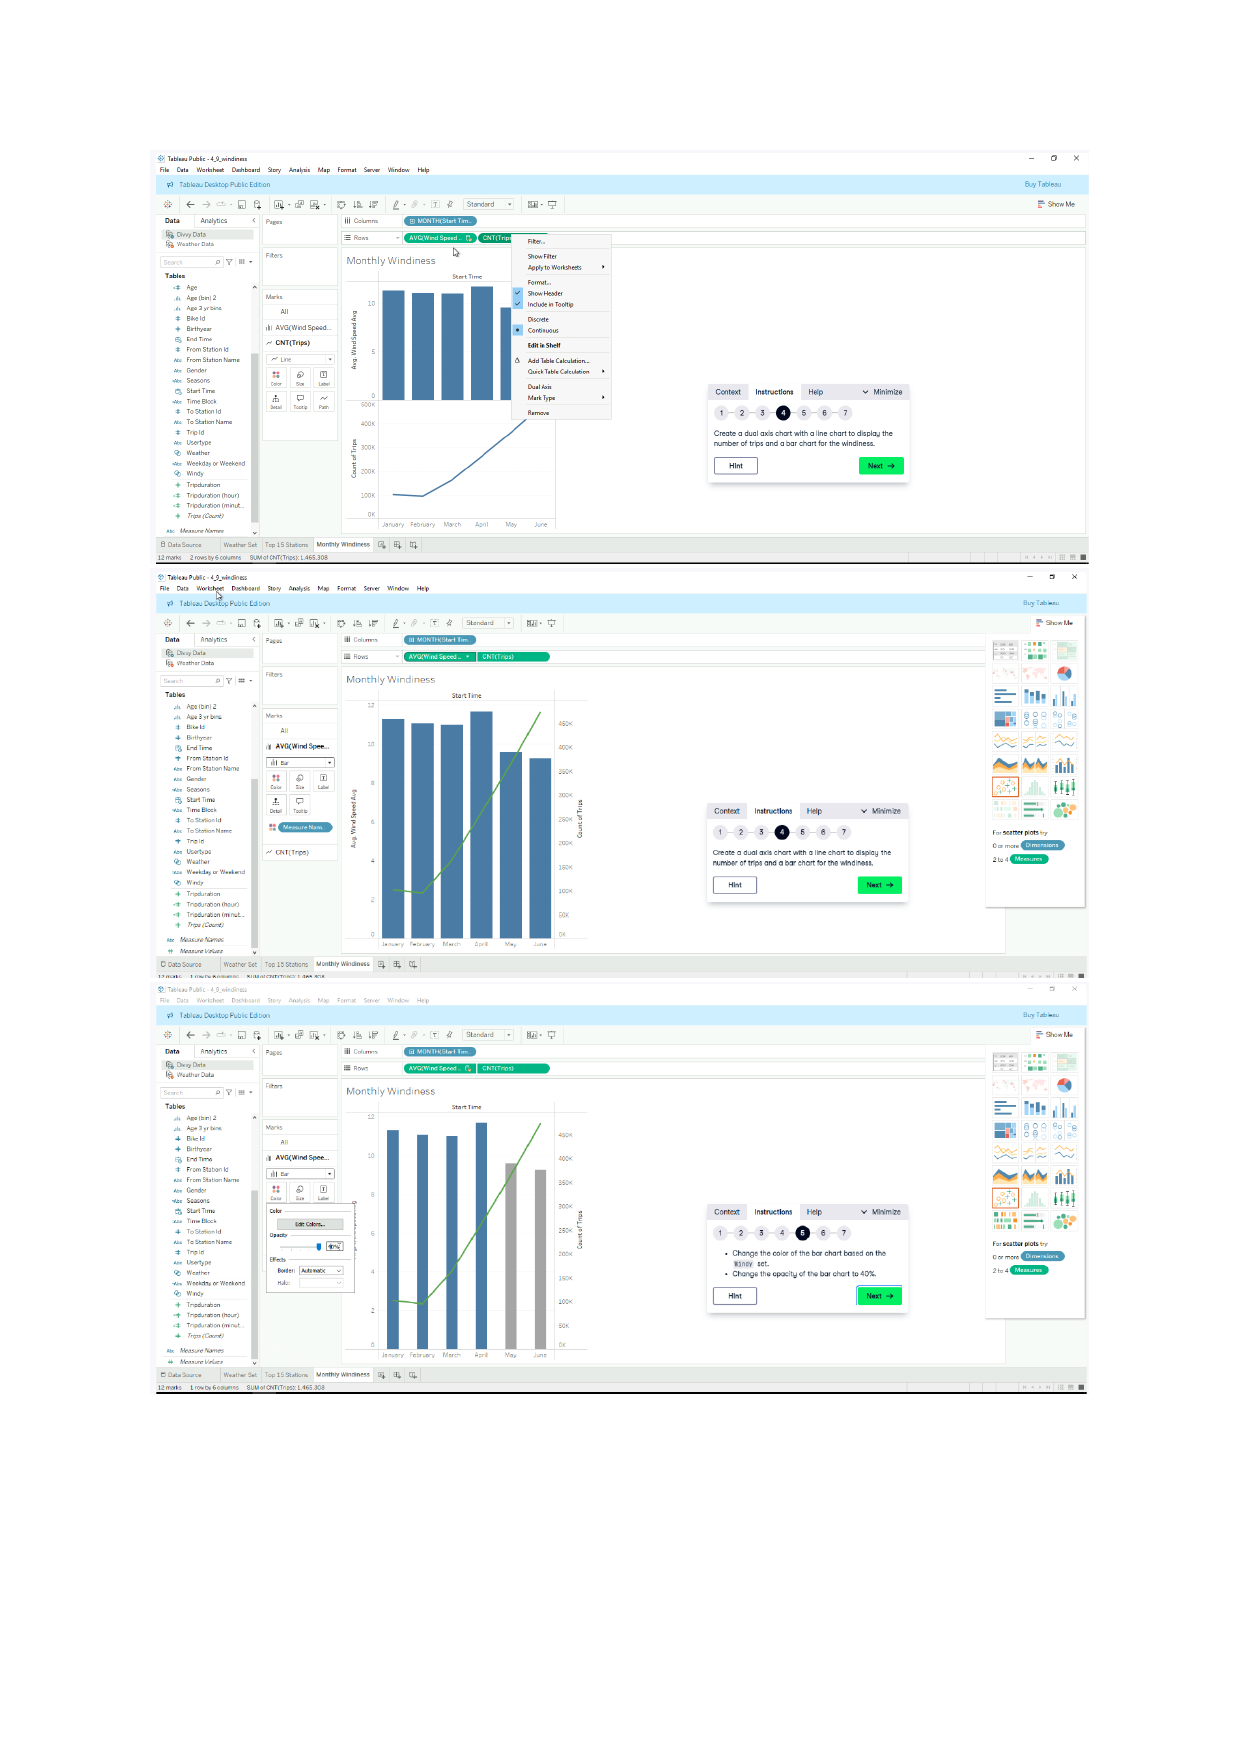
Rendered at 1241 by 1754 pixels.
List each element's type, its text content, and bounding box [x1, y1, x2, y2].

picture [150, 568, 1089, 978]
picture [150, 150, 1089, 564]
picture [150, 982, 1089, 1394]
